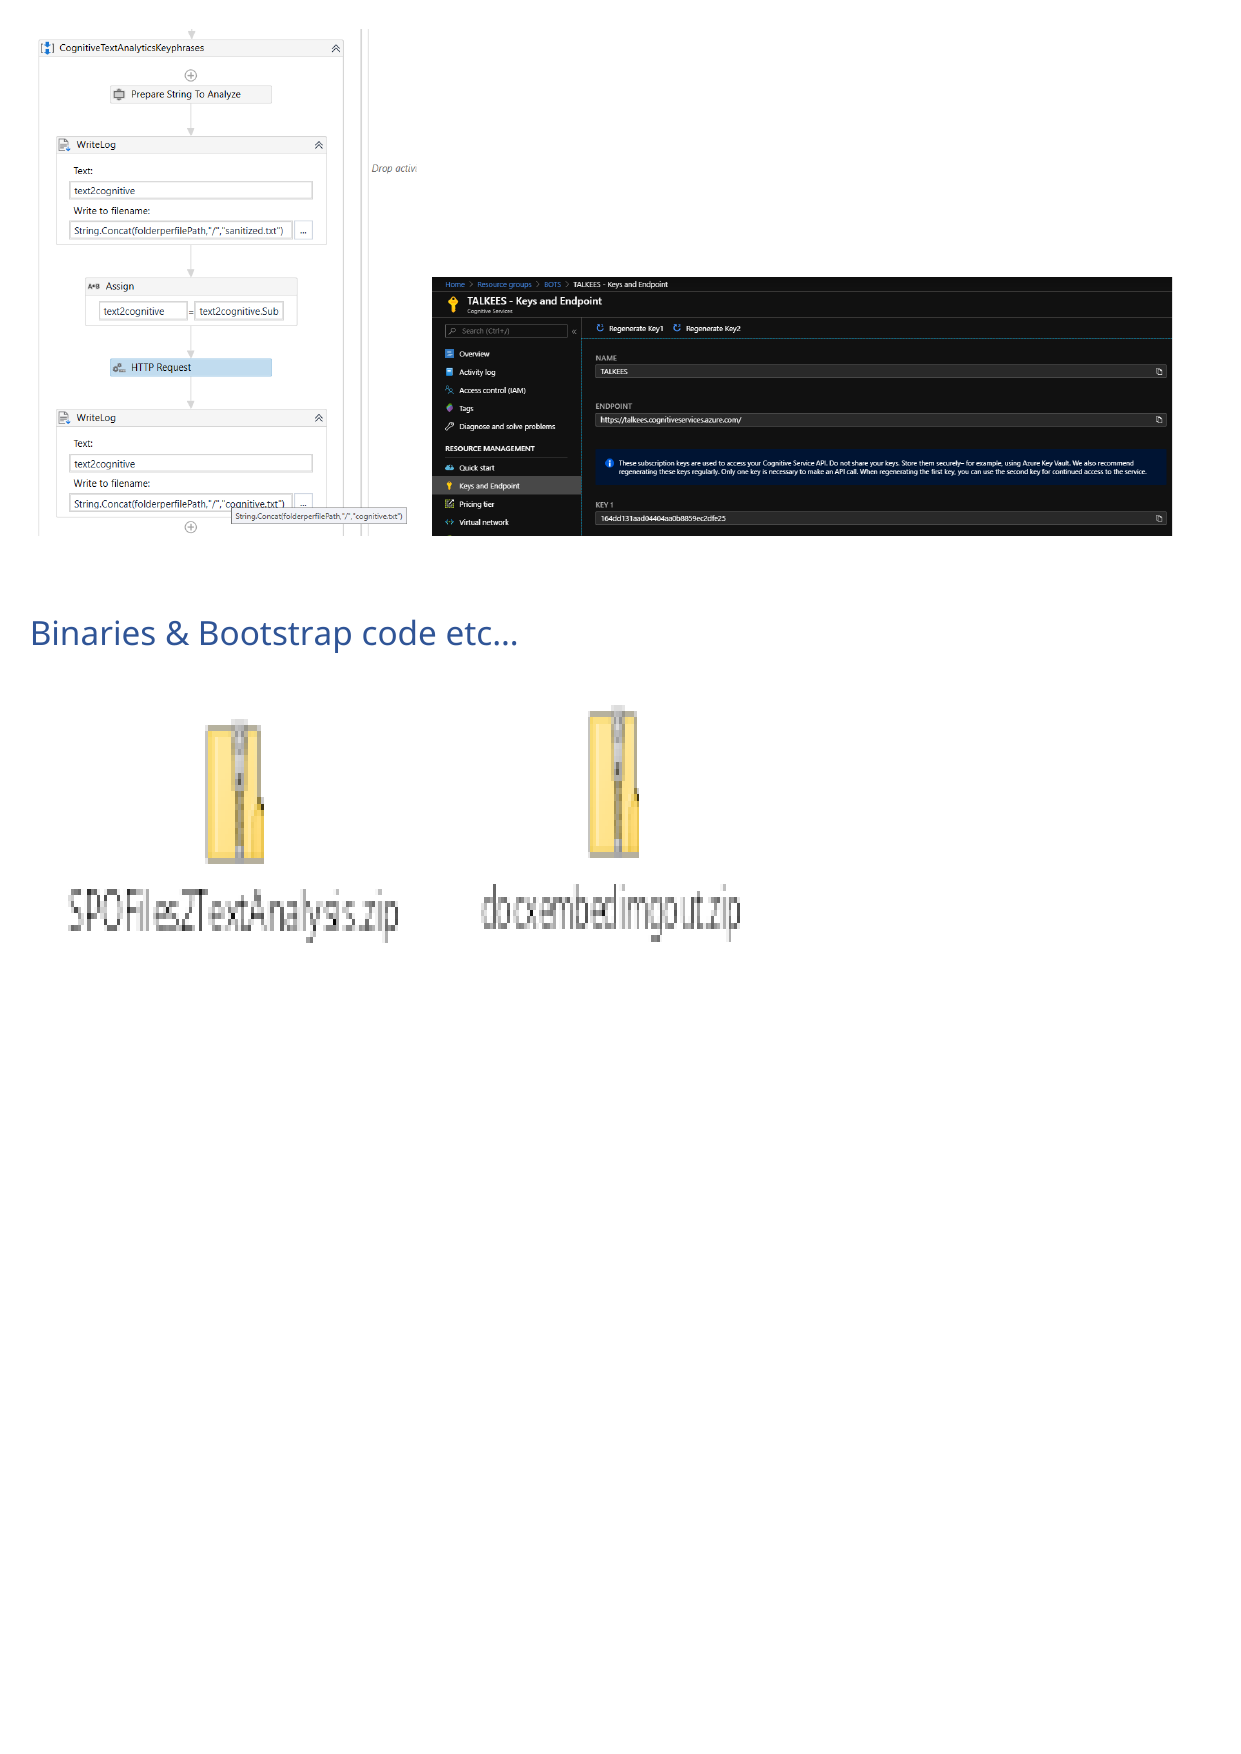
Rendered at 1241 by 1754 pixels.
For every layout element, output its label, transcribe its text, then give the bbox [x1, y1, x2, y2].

picture [432, 277, 1173, 536]
subtitle Binaries & Bootstrap code etc… [29, 609, 1211, 655]
picture [29, 29, 417, 536]
